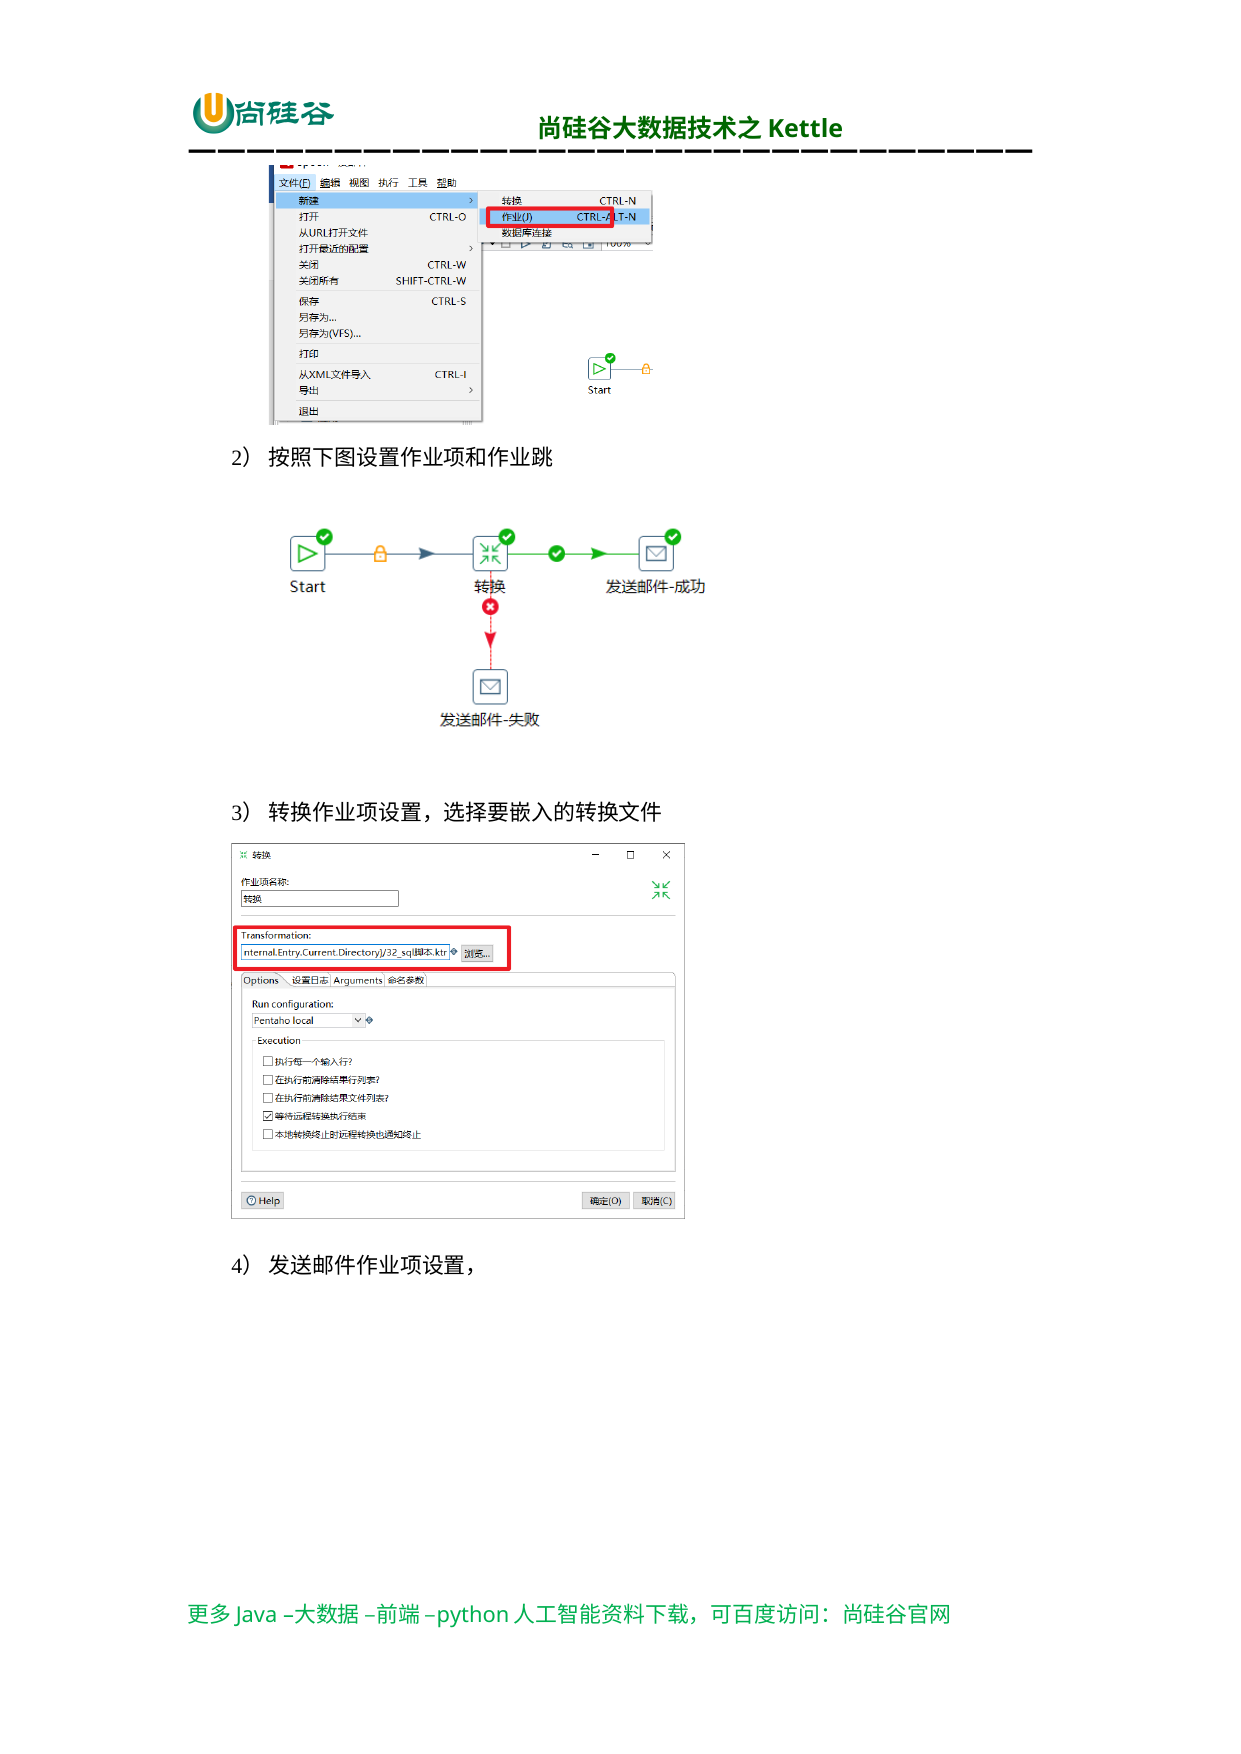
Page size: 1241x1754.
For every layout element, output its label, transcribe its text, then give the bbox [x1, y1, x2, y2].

list 发送邮件作业项设置， [231, 1248, 1053, 1280]
list 按照下图设置作业项和作业跳 [231, 440, 1053, 472]
picture [187, 88, 338, 138]
picture [268, 165, 653, 425]
picture [231, 488, 760, 768]
list 转换作业项设置，选择要嵌入的转换文件 [231, 795, 1053, 827]
picture [231, 843, 685, 1219]
